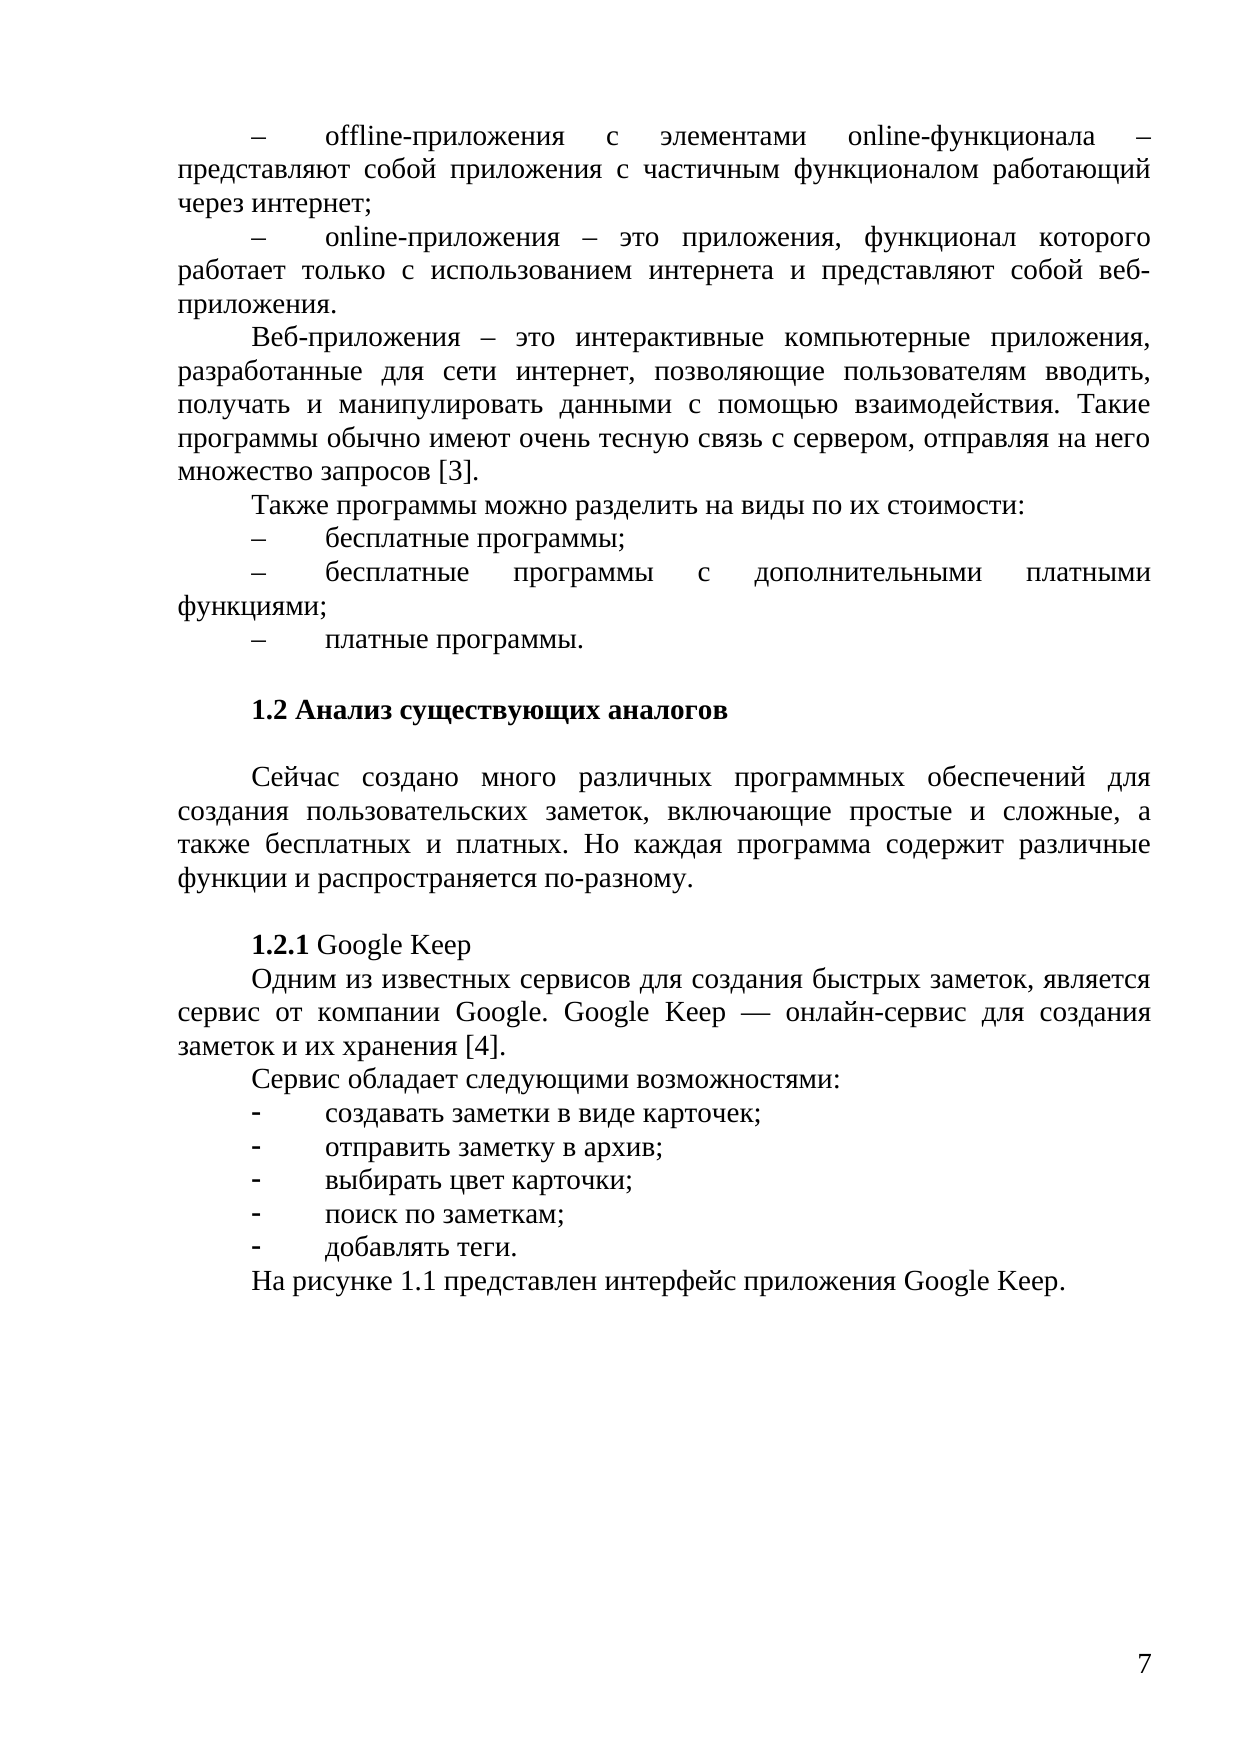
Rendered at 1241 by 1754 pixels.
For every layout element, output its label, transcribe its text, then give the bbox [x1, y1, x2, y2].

list online-приложения – это приложения, функционал которого работает только с использованием интернета и представляют собой веб-приложения. [177, 219, 1152, 319]
list платные программы. [177, 621, 1152, 655]
list добавлять теги. [177, 1229, 1152, 1263]
list отправить заметку в архив; [177, 1129, 1152, 1162]
text Также программы можно разделить на виды по их стоимости: [177, 487, 1152, 521]
text Сейчас создано много различных программных обеспечений для создания пользовательских заметок, включающие простые и сложные, а также бесплатных и платных. Но каждая программа содержит различные функции и распространяется по-разному. [177, 759, 1152, 894]
list выбирать цвет карточки; [177, 1162, 1152, 1196]
list offline-приложения с элементами online-функционала – представляют собой приложения с частичным функционалом работающий через интернет; [177, 118, 1152, 219]
text 1.2.1 Google Keep [177, 927, 1152, 961]
list бесплатные программы с дополнительными платными функциями; [177, 554, 1152, 621]
list бесплатные программы; [177, 521, 1152, 554]
list поиск по заметкам; [177, 1196, 1152, 1229]
subtitle 1.2 Анализ существующих аналогов [177, 692, 1152, 726]
text Одним из известных сервисов для создания быстрых заметок, является сервис от компании Google. Google Keep — онлайн-сервис для создания заметок и их хранения [4]. [177, 961, 1152, 1061]
text Веб-приложения – это интерактивные компьютерные приложения, разработанные для сети интернет, позволяющие пользователям вводить, получать и манипулировать данными с помощью взаимодействия. Такие программы обычно имеют очень тесную связь с сервером, отправляя на него множество запросов [3]. [177, 319, 1152, 487]
text Сервис обладает следующими возможностями: [177, 1061, 1152, 1095]
list создавать заметки в виде карточек; [177, 1095, 1152, 1129]
text На рисунке 1.1 представлен интерфейс приложения Google Keep. [177, 1263, 1152, 1297]
